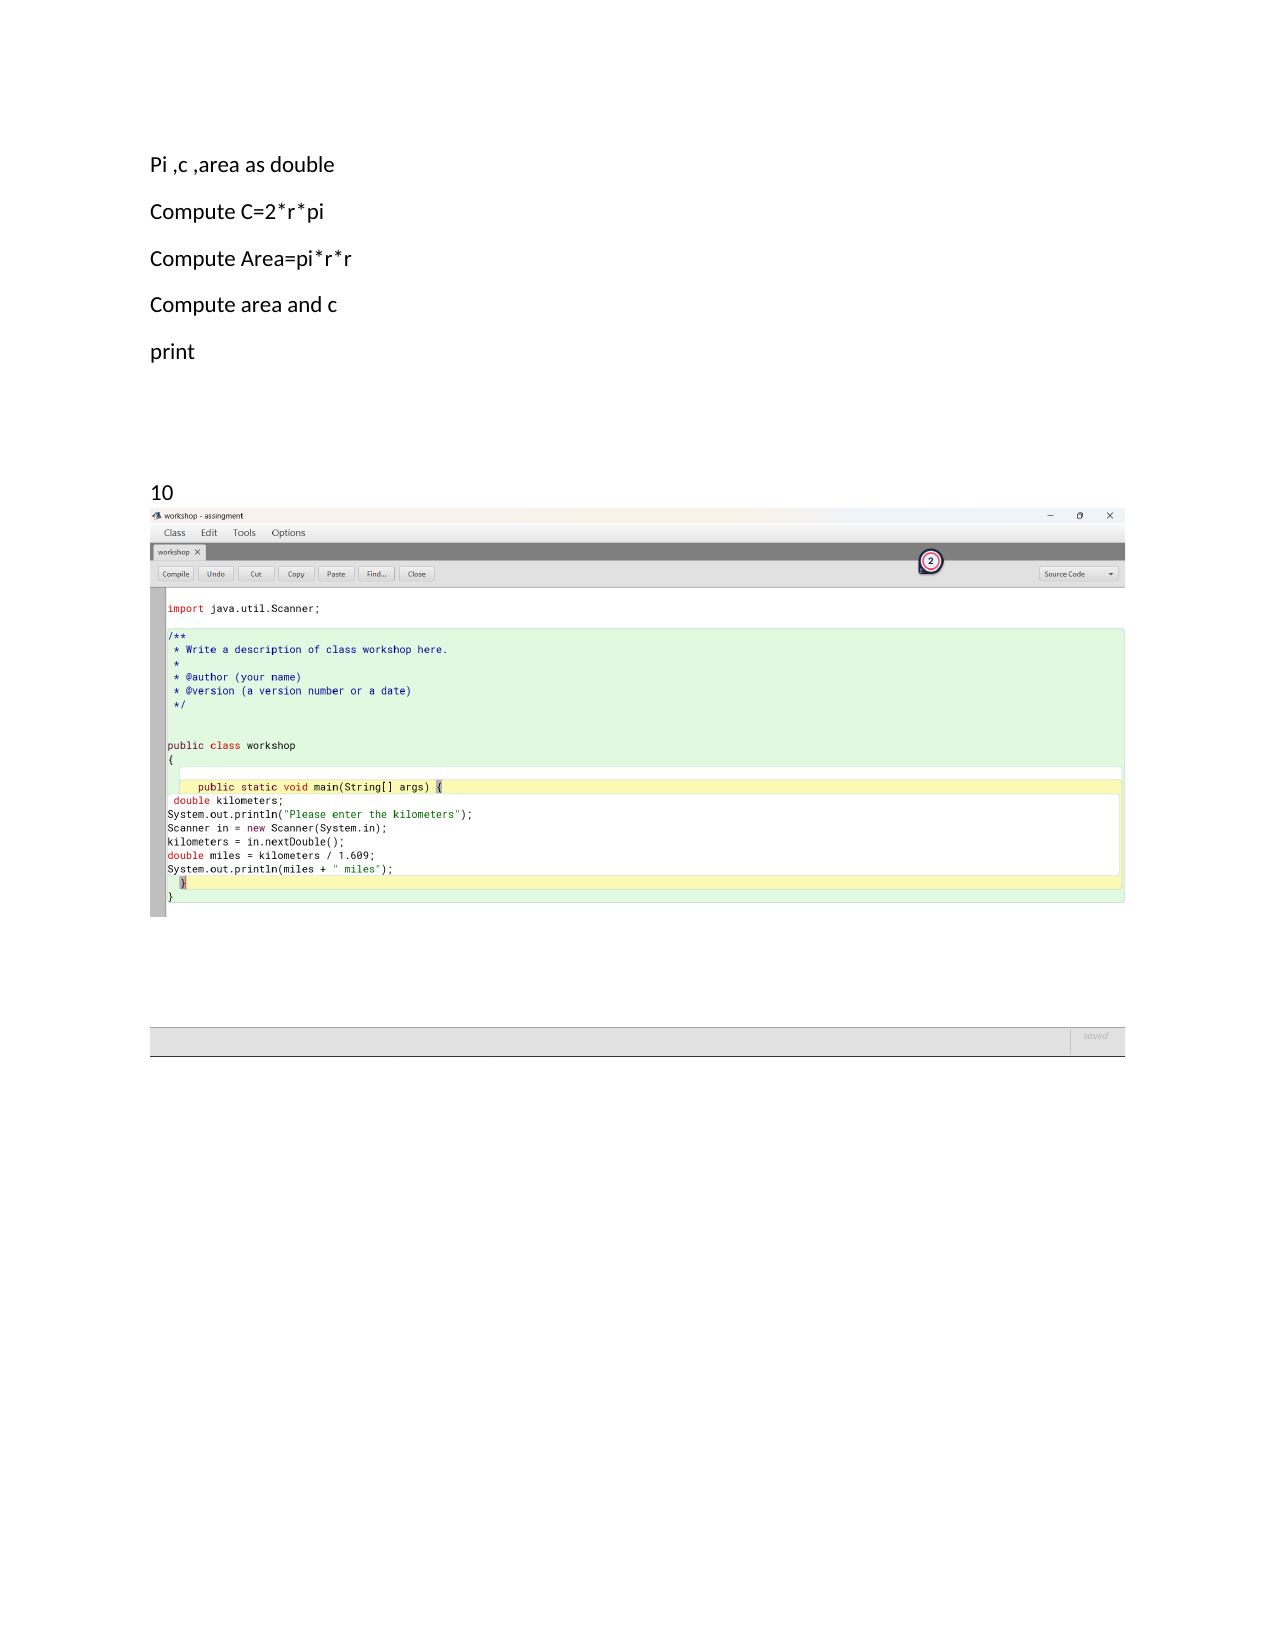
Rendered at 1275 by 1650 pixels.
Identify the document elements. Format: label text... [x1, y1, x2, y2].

text print [150, 337, 1125, 366]
text Pi ,c ,area as double [150, 150, 1125, 178]
text Compute Area=pi*r*r [150, 244, 1125, 272]
text Compute C=2*r*pi [150, 197, 1125, 225]
text 10 [150, 478, 1125, 508]
picture [150, 508, 1125, 1057]
text Compute area and c [150, 291, 1125, 319]
